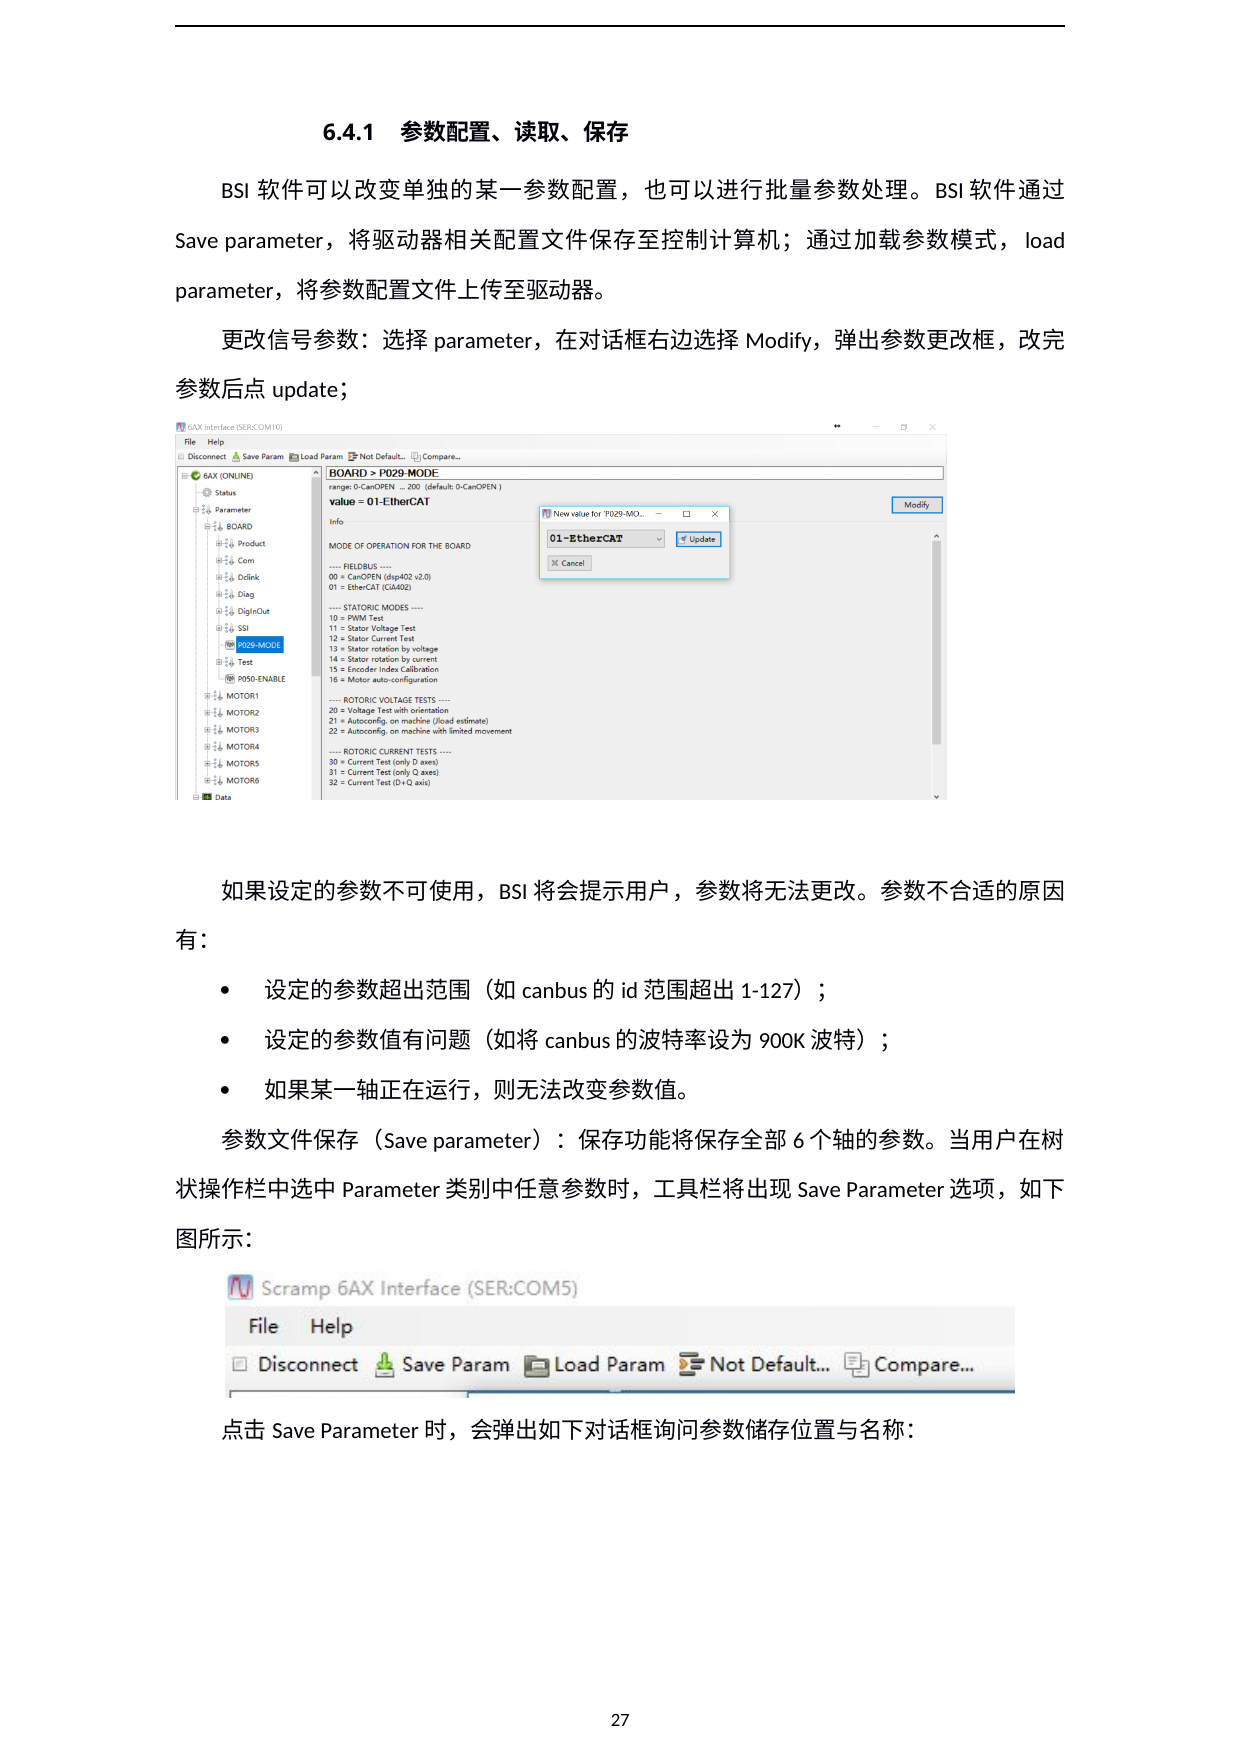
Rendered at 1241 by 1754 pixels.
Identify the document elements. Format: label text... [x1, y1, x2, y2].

text 点击 Save Parameter 时，会弹出如下对话框询问参数储存位置与名称： [175, 1412, 1065, 1445]
picture [175, 421, 947, 800]
text 更改信号参数：选择 parameter，在对话框右边选择 Modify，弹出参数更改框，改完参数后点 update； [175, 321, 1065, 404]
picture [225, 1271, 1015, 1398]
list 参数配置、读取、保存 [323, 114, 1065, 147]
text 参数文件保存（Save parameter）：保存功能将保存全部6个轴的参数。当用户在树状操作栏中选中Parameter类别中任意参数时，工具栏将出现Save Parameter选项，如下图所示： [175, 1122, 1065, 1254]
list 如果某一轴正在运行，则无法改变参数值。 [221, 1072, 1065, 1105]
list 设定的参数值有问题（如将 canbus 的波特率设为 900K 波特）； [221, 1022, 1065, 1055]
list 设定的参数超出范围（如 canbus 的 id 范围超出 1-127）； [221, 972, 1065, 1005]
text BSI 软件可以改变单独的某一参数配置，也可以进行批量参数处理。BSI软件通过 Save parameter，将驱动器相关配置文件保存至控制计算机；通过加载参数模式，load parameter，将参数配置文件上传至驱动器。 [175, 172, 1065, 305]
text 如果设定的参数不可使用，BSI 将会提示用户，参数将无法更改。参数不合适的原因有： [175, 873, 1065, 956]
